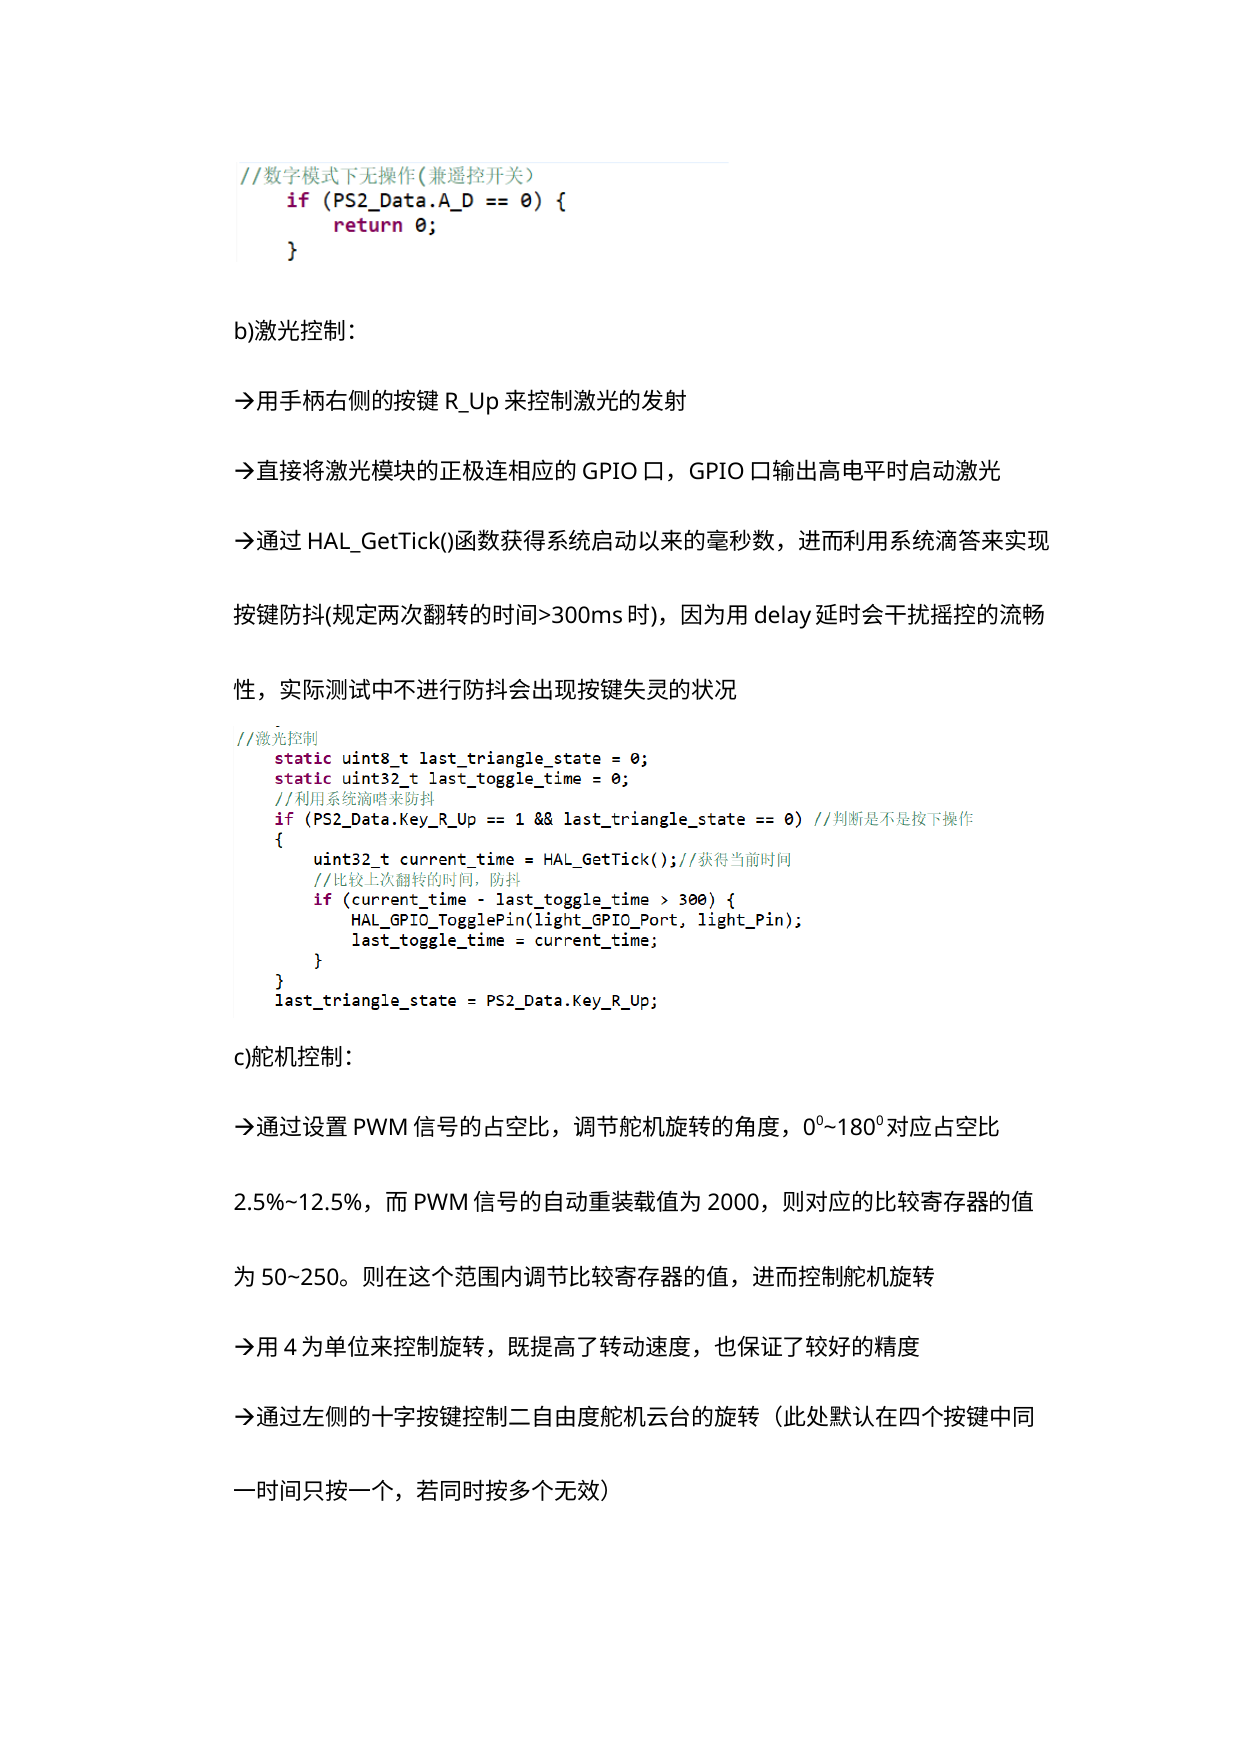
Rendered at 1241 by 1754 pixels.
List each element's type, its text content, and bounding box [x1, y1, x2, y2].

list 通过左侧的十字按键控制二自由度舵机云台的旋转（此处默认在四个按键中同一时间只按一个，若同时按多个无效） [233, 1382, 1053, 1522]
list 用手柄右侧的按键R_Up来控制激光的发射 [233, 367, 1053, 432]
picture [233, 726, 1037, 1018]
picture [233, 162, 729, 262]
list 直接将激光模块的正极连相应的GPIO口，GPIO口输出高电平时启动激光 [233, 437, 1053, 502]
list 通过HAL_GetTick()函数获得系统启动以来的毫秒数，进而利用系统滴答来实现按键防抖(规定两次翻转的时间>300ms时)，因为用delay延时会干扰摇控的流畅性，实际测试中不进行防抖会出现按键失灵的状况 [233, 507, 1053, 721]
list c)舵机控制： [233, 1023, 1053, 1088]
list b)激光控制： [233, 297, 1053, 362]
list 用4为单位来控制旋转，既提高了转动速度，也保证了较好的精度 [233, 1312, 1053, 1377]
list 通过设置PWM信号的占空比，调节舵机旋转的角度，00~1800对应占空比2.5%~12.5%，而PWM信号的自动重装载值为2000，则对应的比较寄存器的值为50~250。则在这个范围内调节比较寄存器的值，进而控制舵机旋转 [233, 1093, 1053, 1307]
